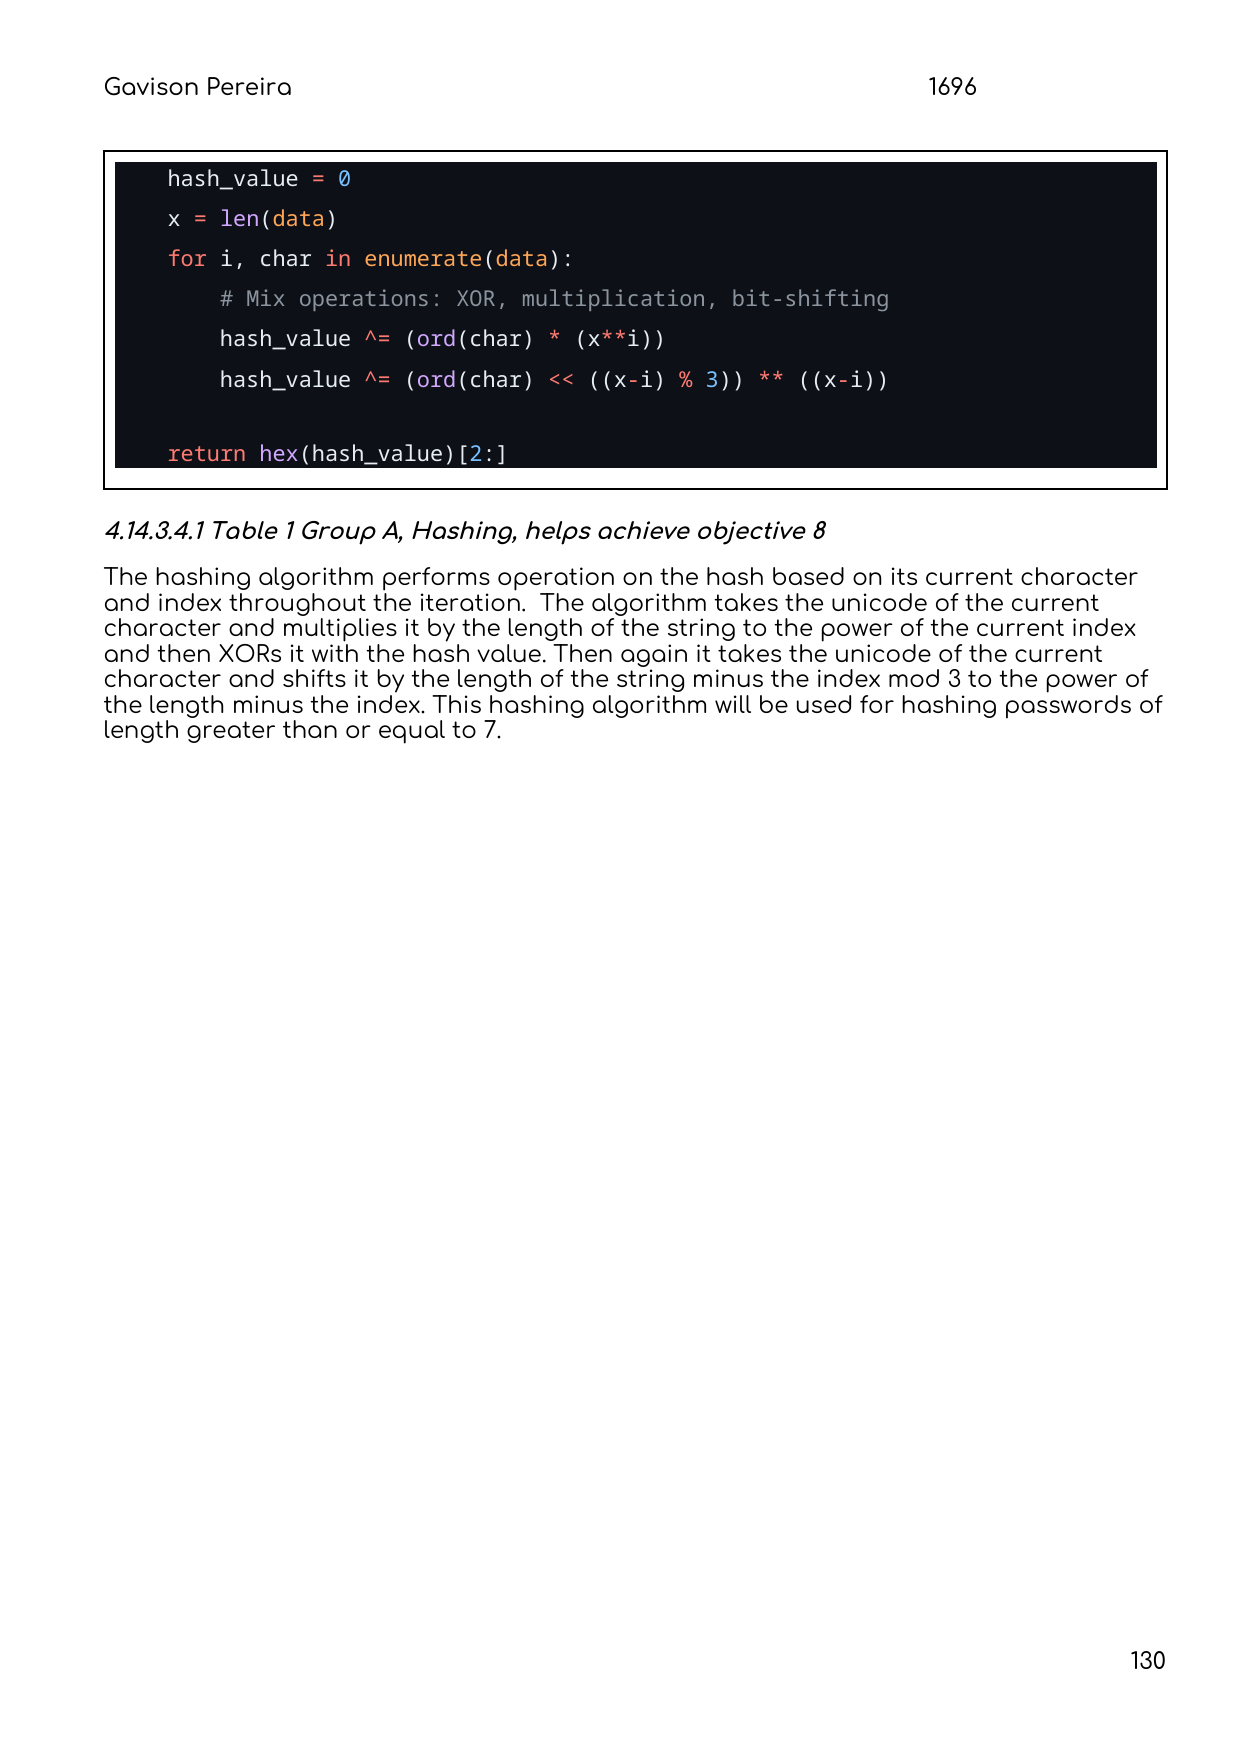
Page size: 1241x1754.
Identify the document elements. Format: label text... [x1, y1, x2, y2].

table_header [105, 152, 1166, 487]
text The hashing algorithm performs operation on the hash based on its current character and index throughout the iteration. The algorithm takes the unicode of the current character and multiplies it by the length of the string to the power of the current index and then XORs it with the hash value. Then again it takes the unicode of the current character and shifts it by the length of the string minus the index mod 3 to the power of the length minus the index. This hashing algorithm will be used for hashing passwords of length greater than or equal to 7. [103, 565, 1166, 744]
text 4.14.3.4.1 Table 1 Group A, Hashing, helps achieve objective 8 [103, 519, 1166, 544]
